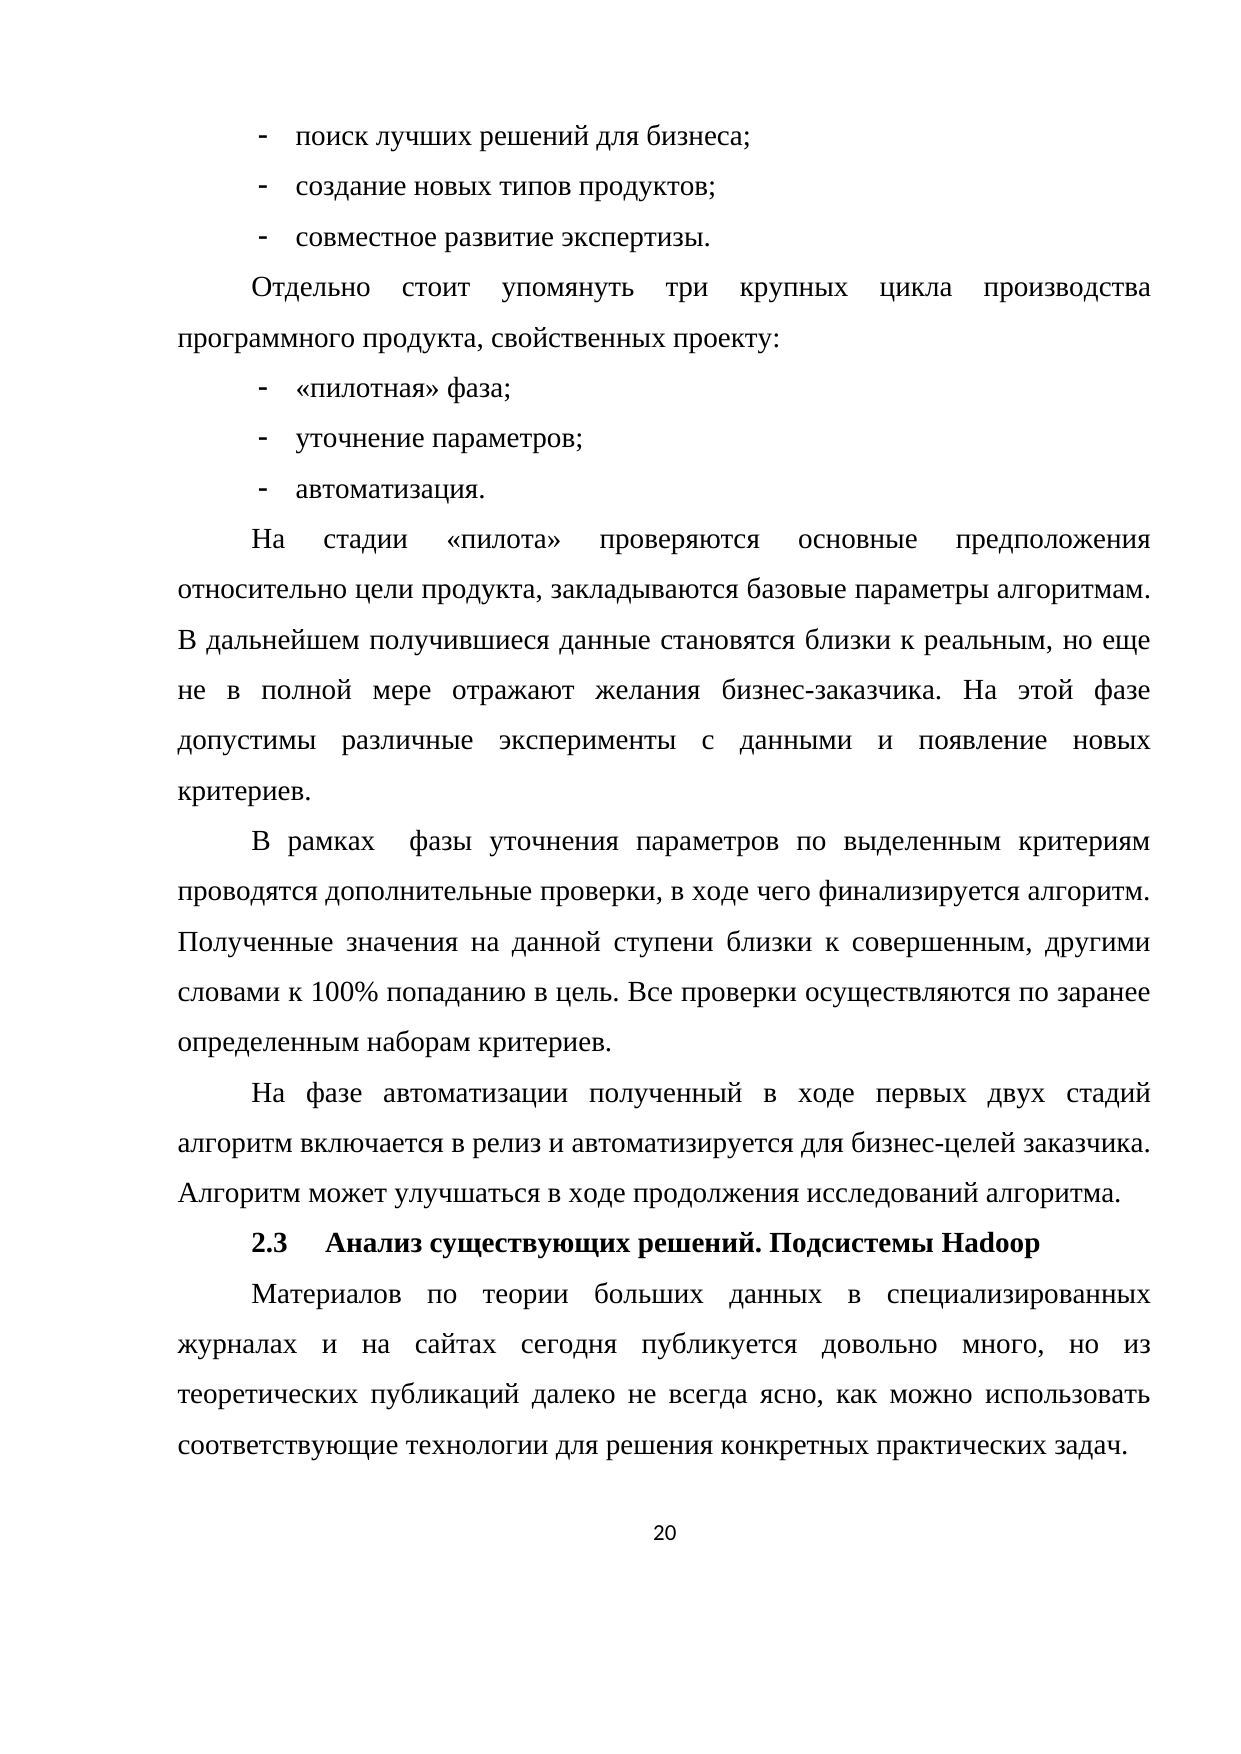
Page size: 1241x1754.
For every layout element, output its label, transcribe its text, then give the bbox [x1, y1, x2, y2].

text совместное развитие экспертизы. [258, 219, 1152, 253]
text автоматизация. [258, 471, 1152, 504]
text На фазе автоматизации полученный в ходе первых двух стадий алгоритм включается в релиз и автоматизируется для бизнес-целей заказчика. Алгоритм может улучшаться в ходе продолжения исследований алгоритма. [177, 1075, 1152, 1209]
text В рамках фазы уточнения параметров по выделенным критериям проводятся дополнительные проверки, в ходе чего финализируется алгоритм. Полученные значения на данной ступени близки к совершенным, другими словами к 100% попаданию в цель. Все проверки осуществляются по заранее определенным наборам критериев. [177, 823, 1152, 1058]
text уточнение параметров; [258, 420, 1152, 454]
text Материалов по теории больших данных в специализированных журналах и на сайтах сегодня публикуется довольно много, но из теоретических публикаций далеко не всегда ясно, как можно использовать соответствующие технологии для решения конкретных практических задач. [177, 1276, 1152, 1460]
text Анализ существующих решений. Подсистемы Hadoop [177, 1226, 1152, 1259]
text поиск лучших решений для бизнеса; [258, 118, 1152, 152]
text создание новых типов продуктов; [258, 168, 1152, 202]
text Отдельно стоит упомянуть три крупных цикла производства программного продукта, свойственных проекту: [177, 269, 1152, 353]
text На стадии «пилота» проверяются основные предположения относительно цели продукта, закладываются базовые параметры алгоритмам. В дальнейшем получившиеся данные становятся близки к реальным, но еще не в полной мере отражают желания бизнес-заказчика. На этой фазе допустимы различные эксперименты с данными и появление новых критериев. [177, 521, 1152, 806]
text «пилотная» фаза; [258, 370, 1152, 404]
